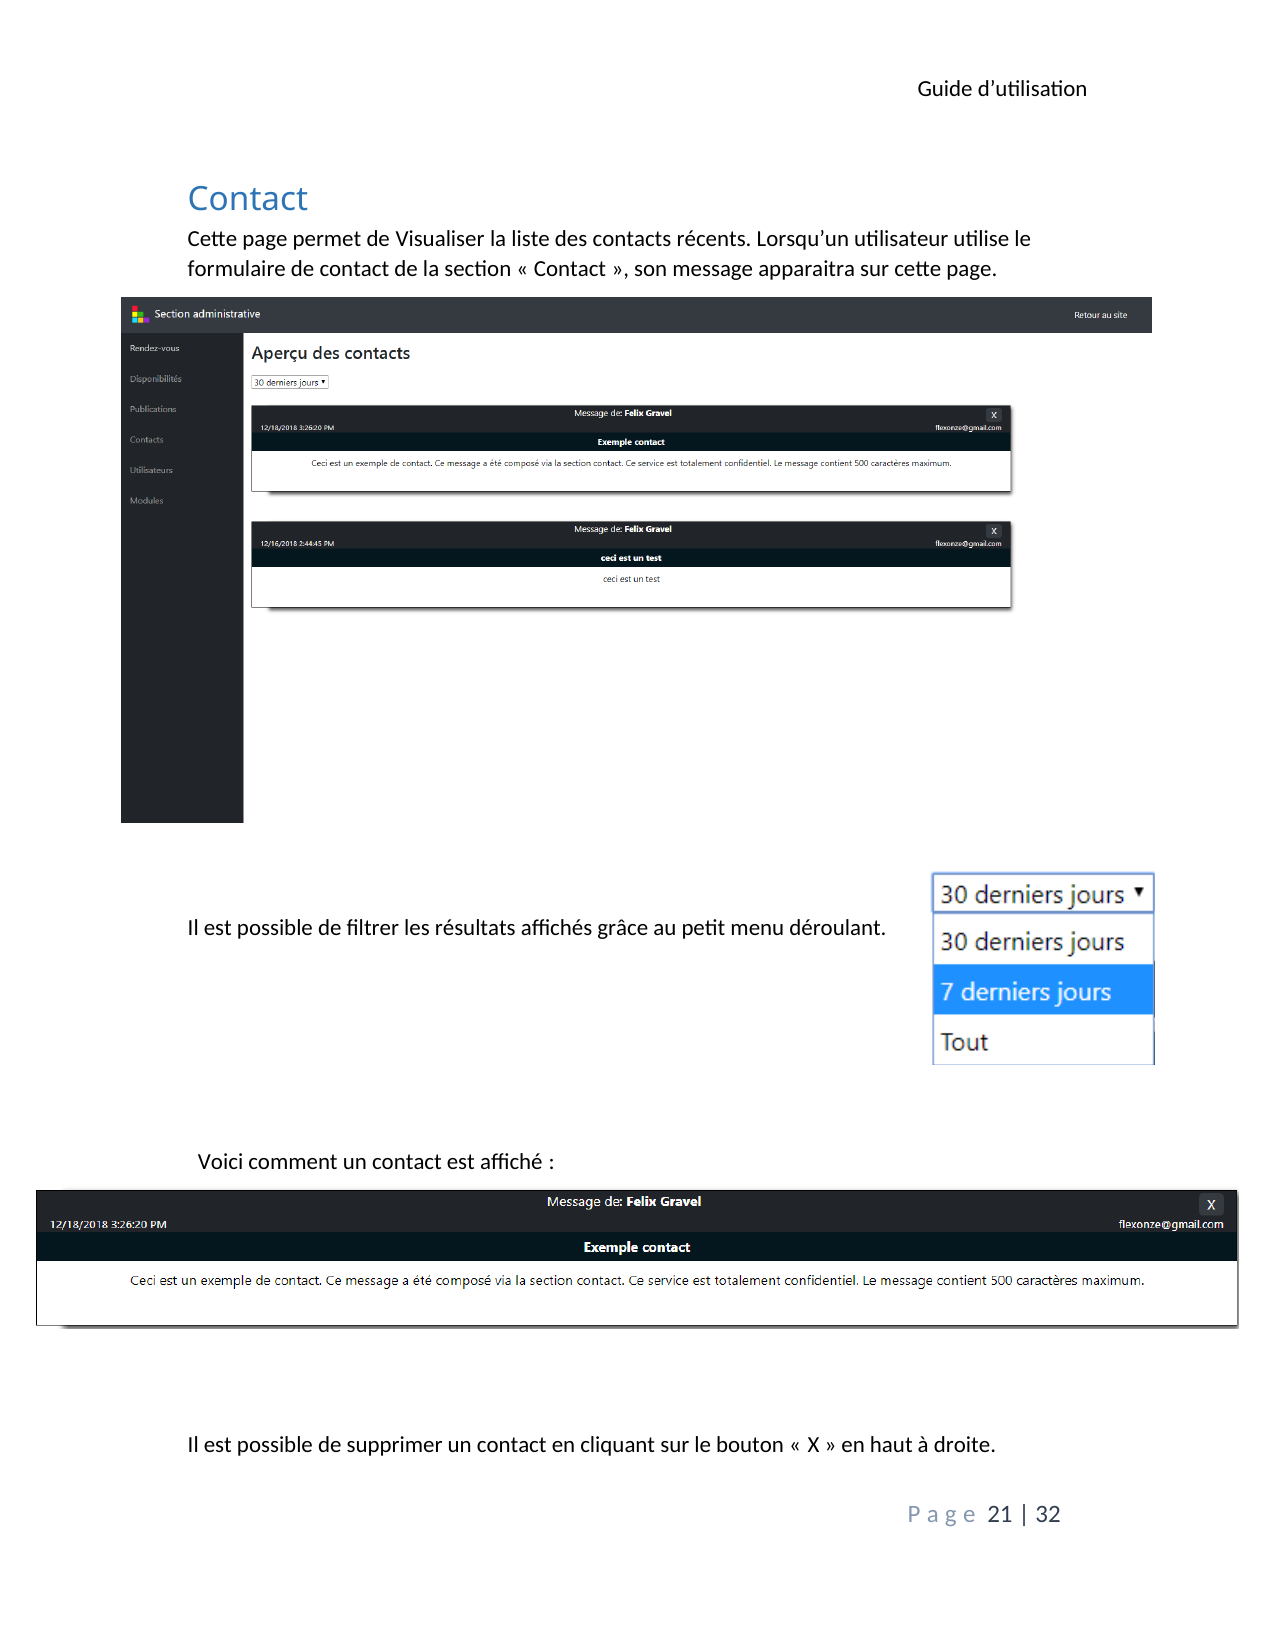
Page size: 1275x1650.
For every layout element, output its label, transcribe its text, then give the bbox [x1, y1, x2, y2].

text Cette page permet de Visualiser la liste des contacts récents. Lorsqu’un utilisateur utilise le formulaire de contact de la section « Contact », son message apparaitra sur cette page. [187, 224, 1087, 282]
text Il est possible de supprimer un contact en cliquant sur le bouton « X » en haut à droite. [187, 1430, 1087, 1458]
text Il est possible de filtrer les résultats affichés grâce au petit menu déroulant. [187, 913, 928, 941]
picture [928, 861, 1155, 1065]
picture [32, 1185, 1238, 1329]
subtitle Contact [187, 175, 1087, 220]
picture [121, 297, 1153, 822]
text Voici comment un contact est affiché : [187, 1147, 1087, 1175]
